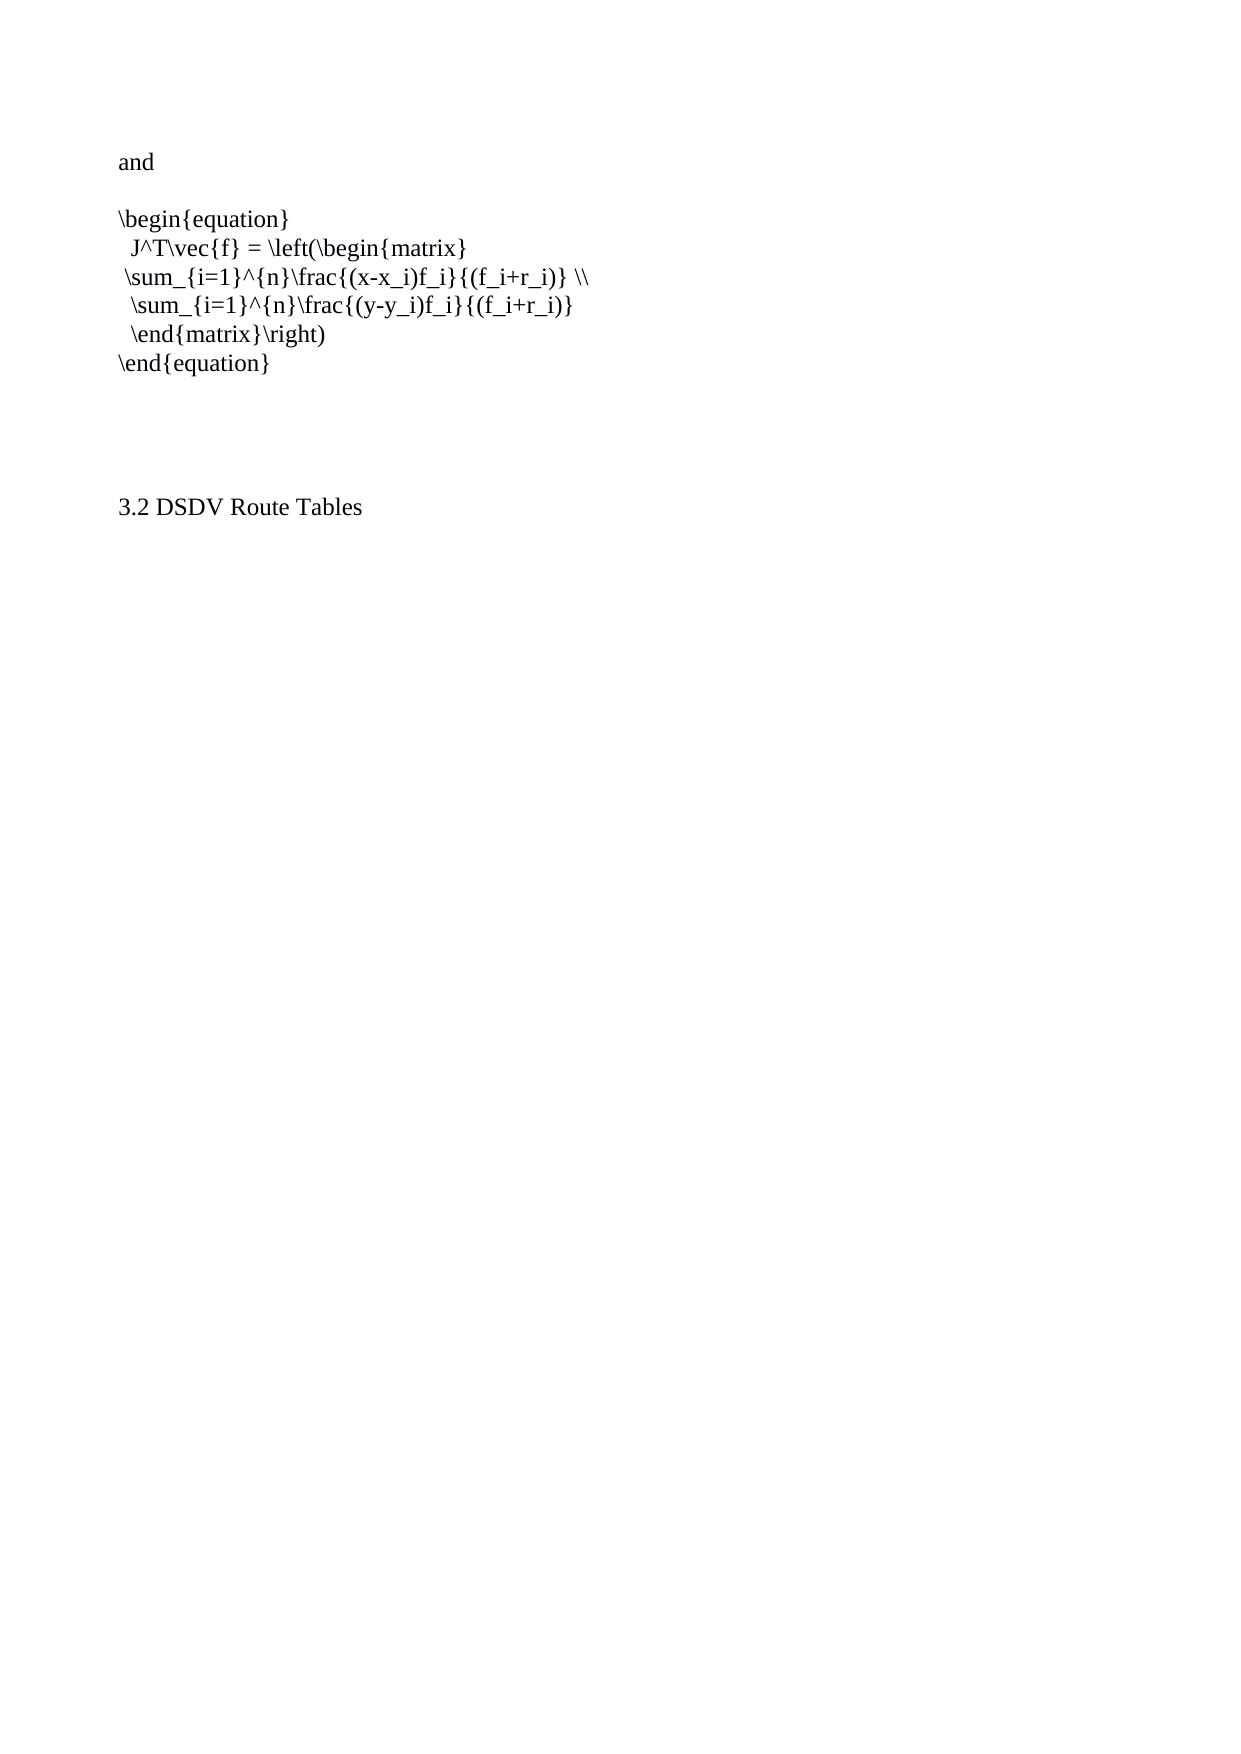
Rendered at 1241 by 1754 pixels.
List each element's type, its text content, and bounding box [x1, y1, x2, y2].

text \sum_{i=1}^{n}\frac{(y-y_i)f_i}{(f_i+r_i)} [118, 291, 1122, 319]
text J^T\vec{f} = \left(\begin{matrix} [118, 233, 1122, 262]
text \sum_{i=1}^{n}\frac{(x-x_i)f_i}{(f_i+r_i)} \\ [118, 262, 1122, 291]
text 3.2 DSDV Route Tables [118, 492, 1122, 521]
text and [118, 147, 1122, 176]
text \begin{equation} [118, 204, 1122, 233]
text \end{equation} [118, 348, 1122, 377]
text \end{matrix}\right) [118, 319, 1122, 348]
